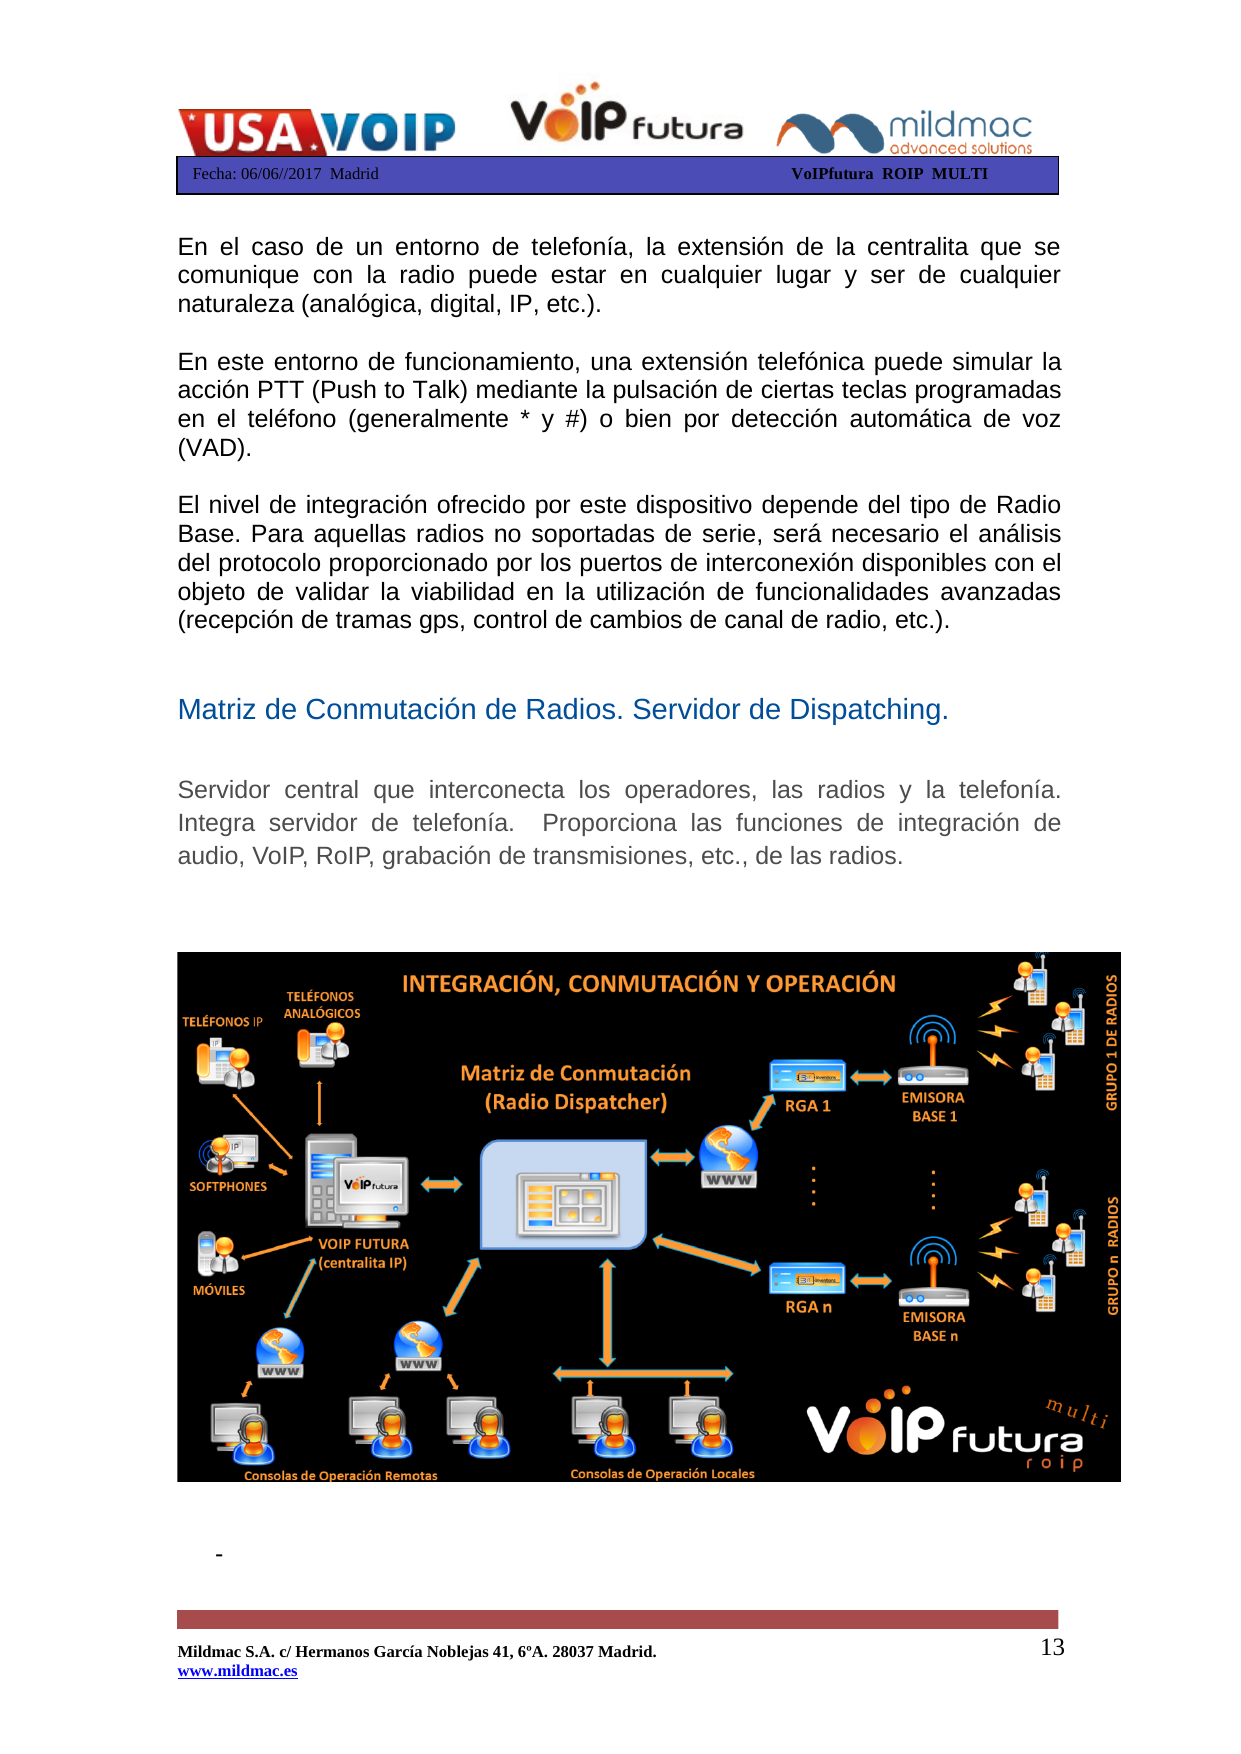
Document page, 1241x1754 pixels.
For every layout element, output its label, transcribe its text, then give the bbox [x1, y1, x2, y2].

text Matriz de Conmutación de Radios. Servidor de Dispatching. [177, 692, 1081, 725]
text En el caso de un entorno de telefonía, la extensión de la centralita que se comunique con la radio puede estar en cualquier lugar y ser de cualquier naturaleza (analógica, digital, IP, etc.). [177, 232, 1063, 318]
picture [772, 108, 1038, 156]
text Servidor central que interconecta los operadores, las radios y la telefonía. Integra servidor de telefonía. Proporciona las funciones de integración de audio, VoIP, RoIP, grabación de transmisiones, etc., de las radios. [177, 775, 1063, 870]
text En este entorno de funcionamiento, una extensión telefónica puede simular la acción PTT (Push to Talk) mediante la pulsación de ciertas teclas programadas en el teléfono (generalmente * y #) o bien por detección automática de voz (VAD). [177, 347, 1063, 462]
text El nivel de integración ofrecido por este dispositivo depende del tipo de Radio Base. Para aquellas radios no soportadas de serie, será necesario el análisis del protocolo proporcionado por los puertos de interconexión disponibles con el objeto de validar la viabilidad en la utilización de funcionalidades avanzadas (recepción de tramas gps, control de cambios de canal de radio, etc.). [177, 491, 1063, 634]
picture [497, 73, 754, 156]
picture [177, 952, 1121, 1482]
picture [177, 109, 457, 156]
